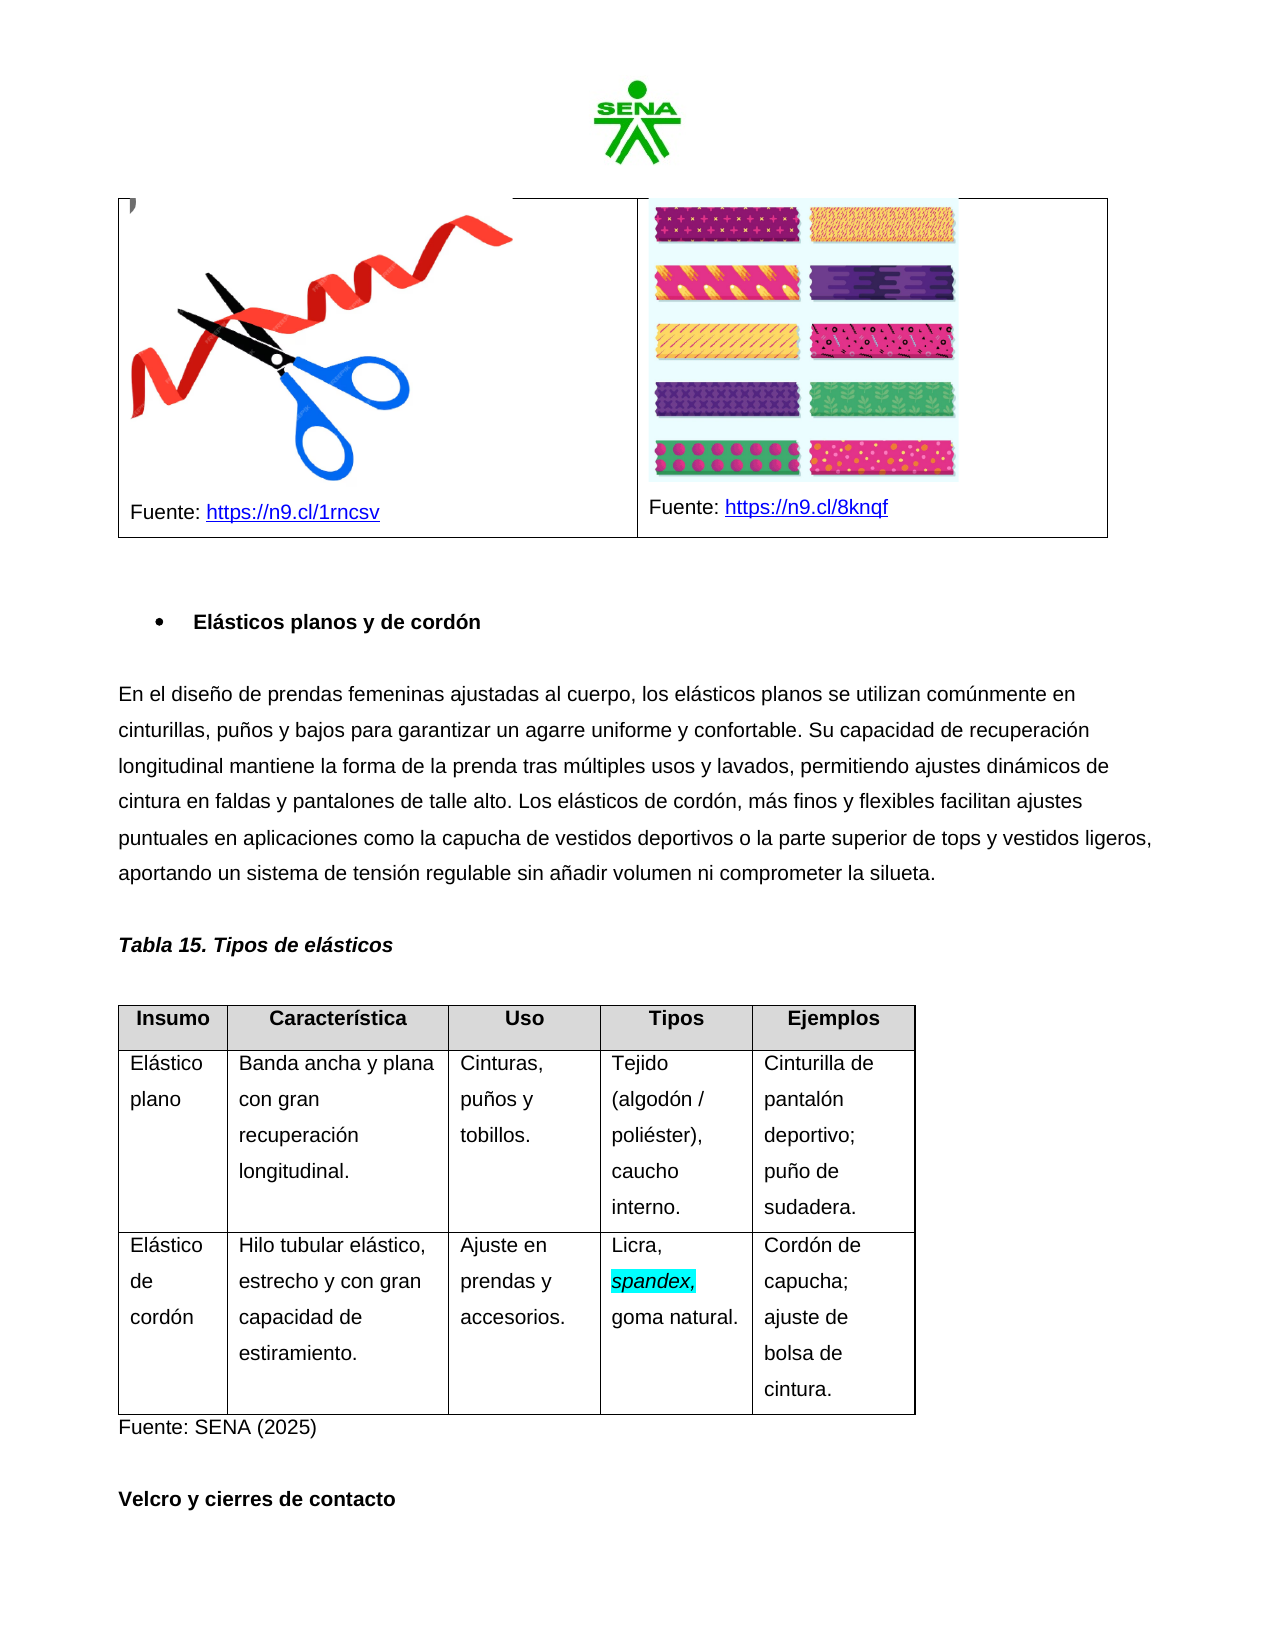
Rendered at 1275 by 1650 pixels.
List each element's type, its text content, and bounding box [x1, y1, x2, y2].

table_header Insumo [119, 1006, 227, 1050]
picture [588, 75, 687, 172]
table_header Característica [228, 1006, 448, 1050]
table_header Figura 45. Cinta al bies Fuente: https://n9.cl/1rncsv [119, 199, 637, 537]
text Velcro y cierres de contacto [118, 1487, 1157, 1511]
picture [129, 198, 513, 487]
table_header Ejemplos [753, 1006, 914, 1050]
text Tabla 15. Tipos de elásticos [118, 933, 1157, 957]
table_header Figura 46. Cinta decorativa Fuente: https://n9.cl/8knqf [638, 199, 1107, 537]
table_cell Hilo tubular elástico, estrecho y con gran capacidad de estiramiento. [228, 1233, 448, 1414]
table_cell Ajuste en prendas y accesorios. [449, 1233, 600, 1414]
table_header Tipos [601, 1006, 752, 1050]
table_cell Cordón de capucha; ajuste de bolsa de cintura. [753, 1233, 914, 1414]
picture [648, 198, 959, 482]
table_cell Tejido (algodón / poliéster), caucho interno. [601, 1051, 752, 1232]
list Elásticos planos y de cordón [156, 609, 1157, 634]
text Fuente: SENA (2025) [118, 1415, 1157, 1439]
table_cell Elástico plano [119, 1051, 227, 1232]
table_cell Cinturilla de pantalón deportivo; puño de sudadera. [753, 1051, 914, 1232]
table_cell Elástico de cordón [119, 1233, 227, 1414]
table_cell Licra, spandex, goma natural. [601, 1233, 752, 1414]
table_header Uso [449, 1006, 600, 1050]
table_cell Cinturas, puños y tobillos. [449, 1051, 600, 1232]
text En el diseño de prendas femeninas ajustadas al cuerpo, los elásticos planos se utilizan comúnmente en cinturillas, puños y bajos para garantizar un agarre uniforme y confortable. Su capacidad de recuperación longitudinal mantiene la forma de la prenda tras múltiples usos y lavados, permitiendo ajustes dinámicos de cintura en faldas y pantalones de talle alto. Los elásticos de cordón, más finos y flexibles facilitan ajustes puntuales en aplicaciones como la capucha de vestidos deportivos o la parte superior de tops y vestidos ligeros, aportando un sistema de tensión regulable sin añadir volumen ni comprometer la silueta. [118, 646, 1157, 885]
table_cell Banda ancha y plana con gran recuperación longitudinal. [228, 1051, 448, 1232]
